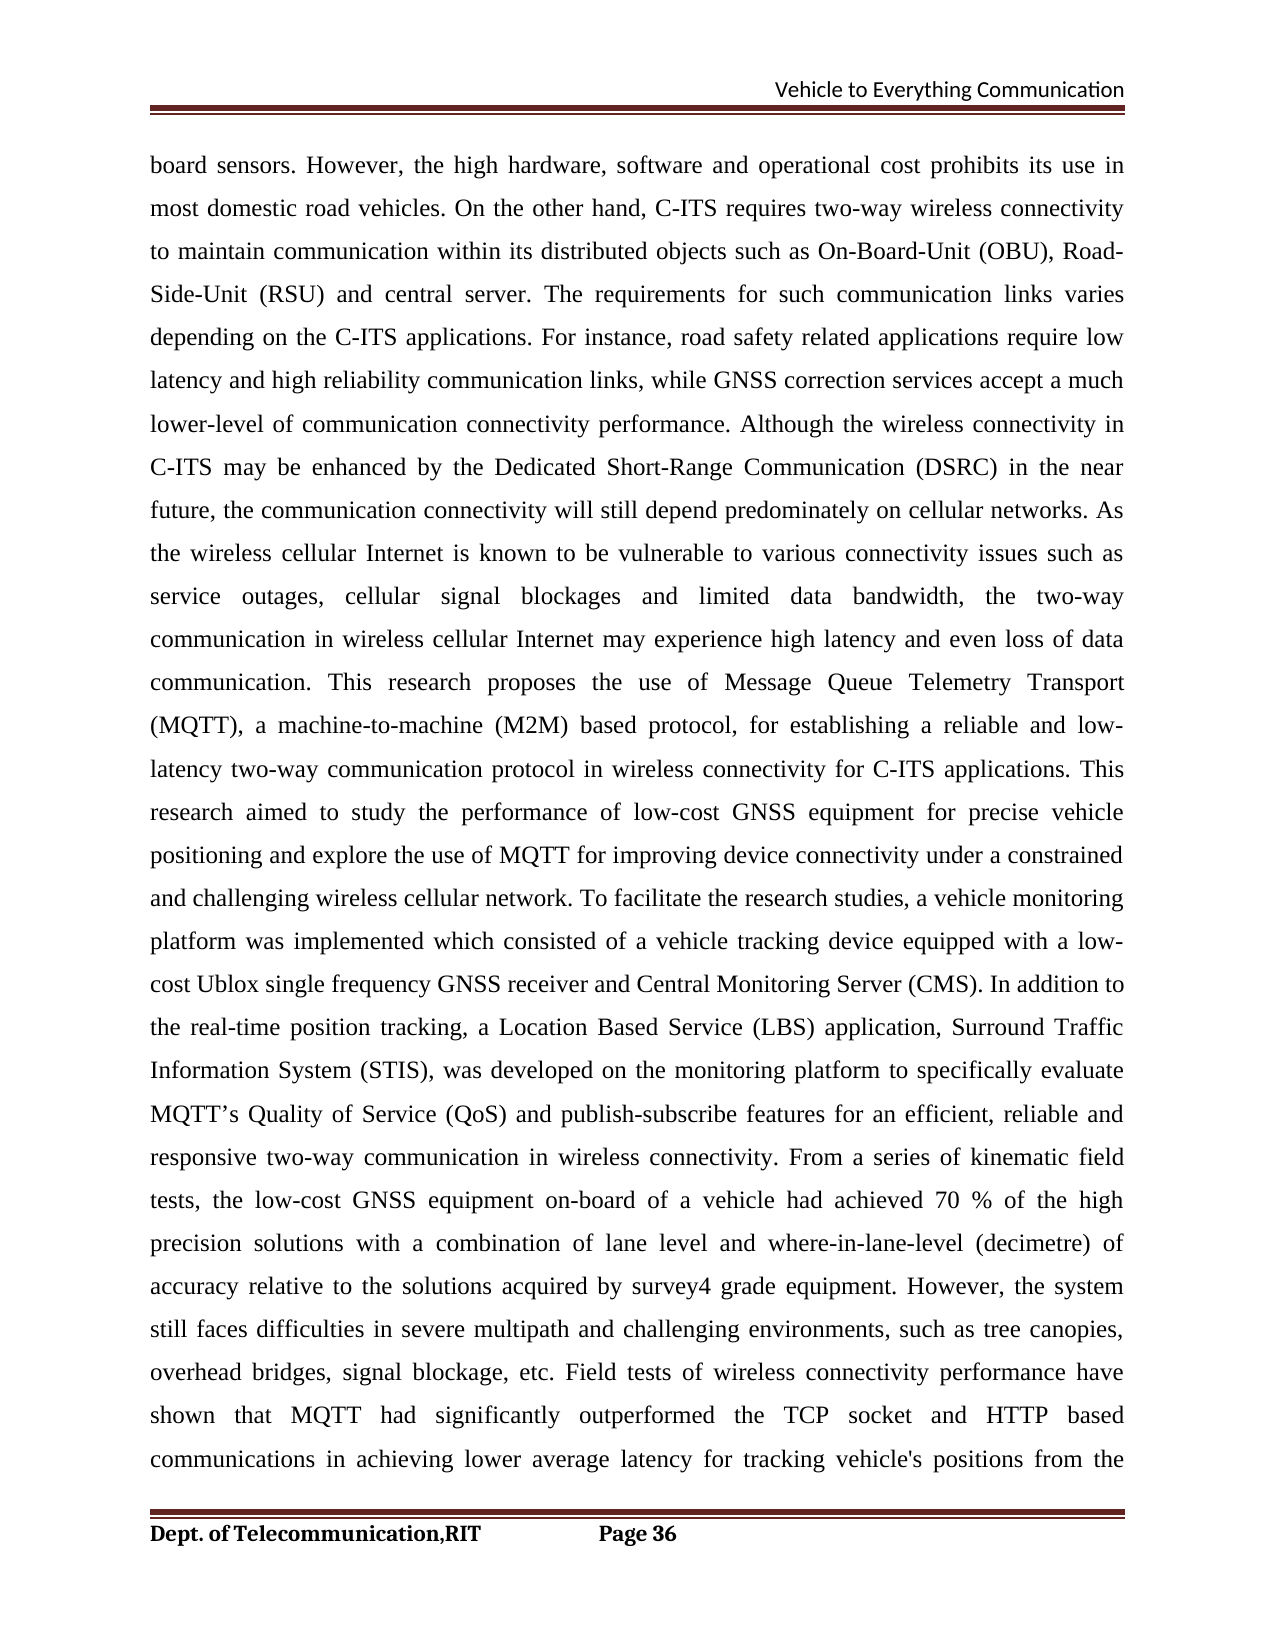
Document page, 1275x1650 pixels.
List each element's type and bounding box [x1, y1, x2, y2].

text [150, 150, 1125, 1472]
